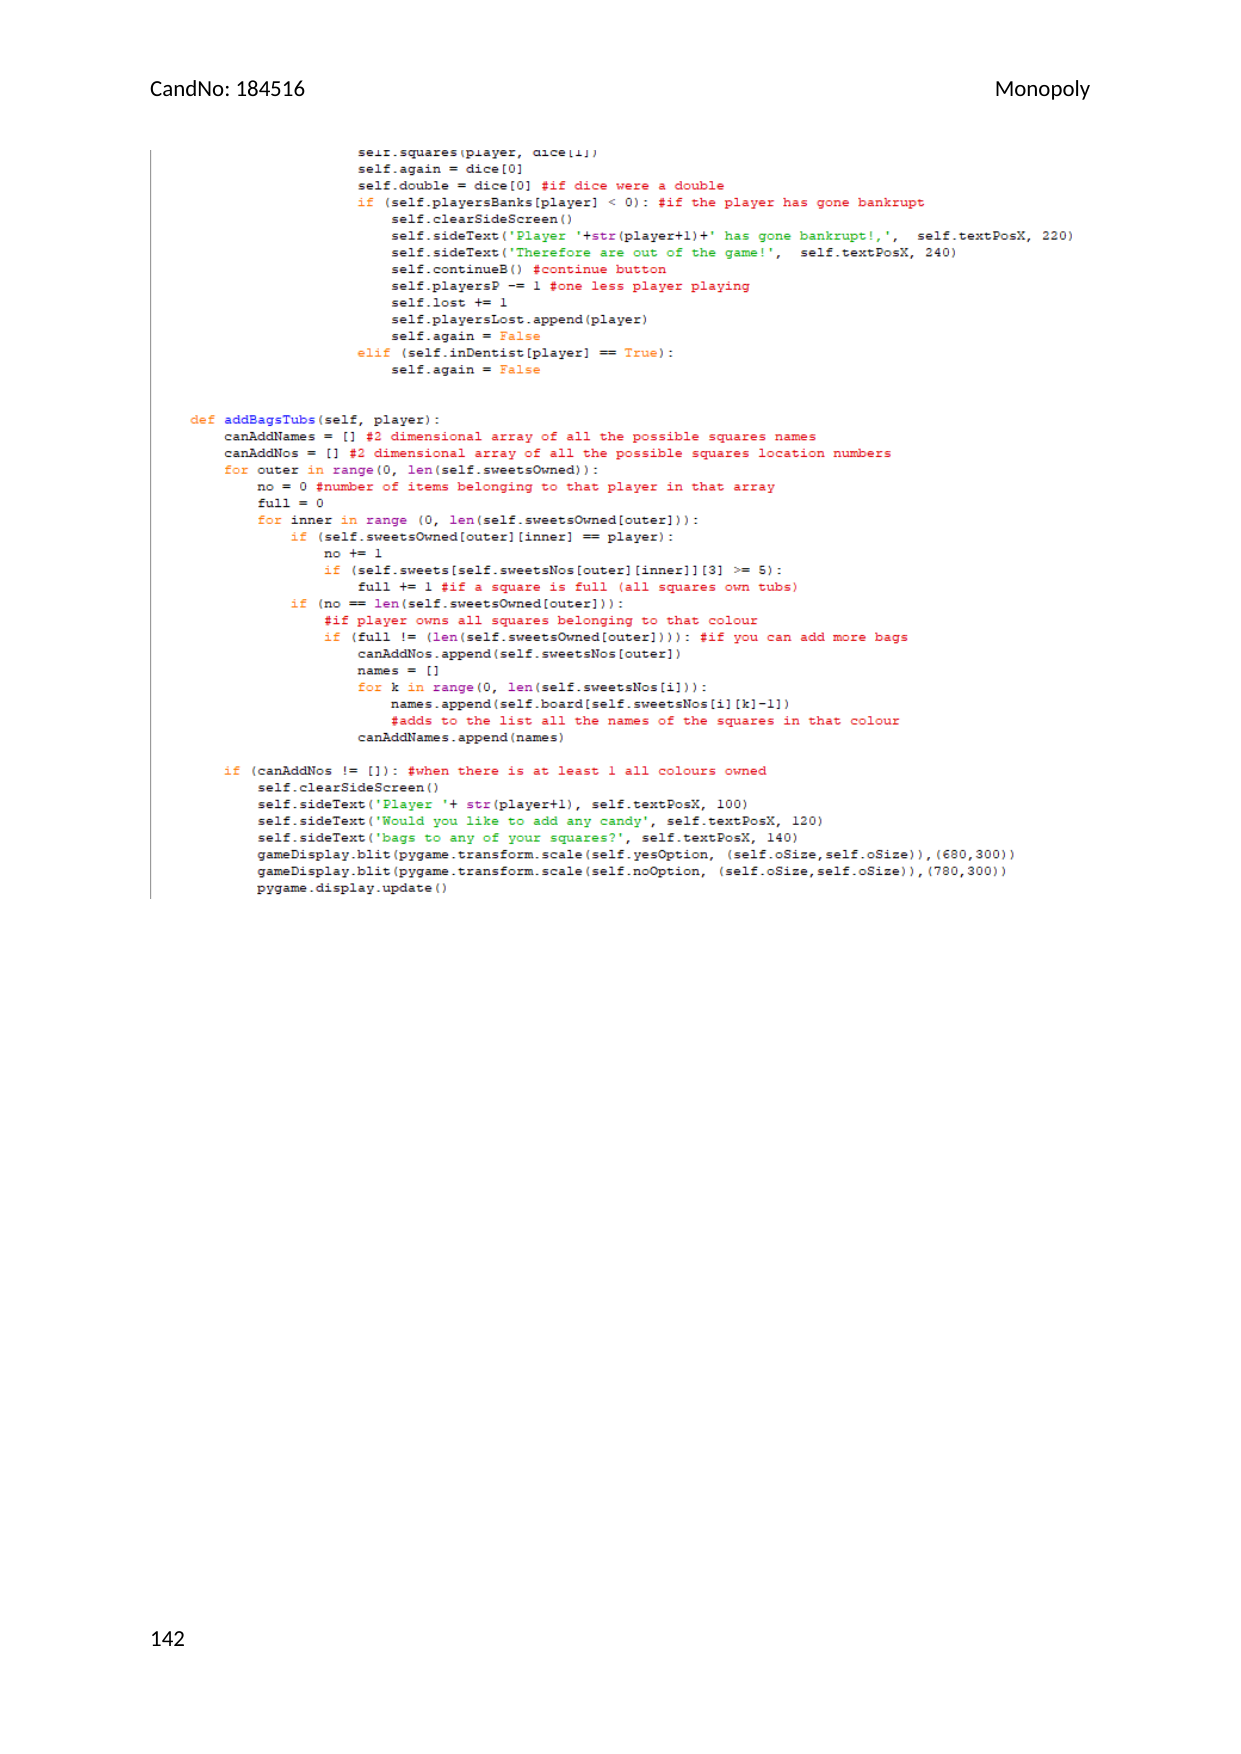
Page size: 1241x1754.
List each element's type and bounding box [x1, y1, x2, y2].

picture [150, 150, 1091, 899]
